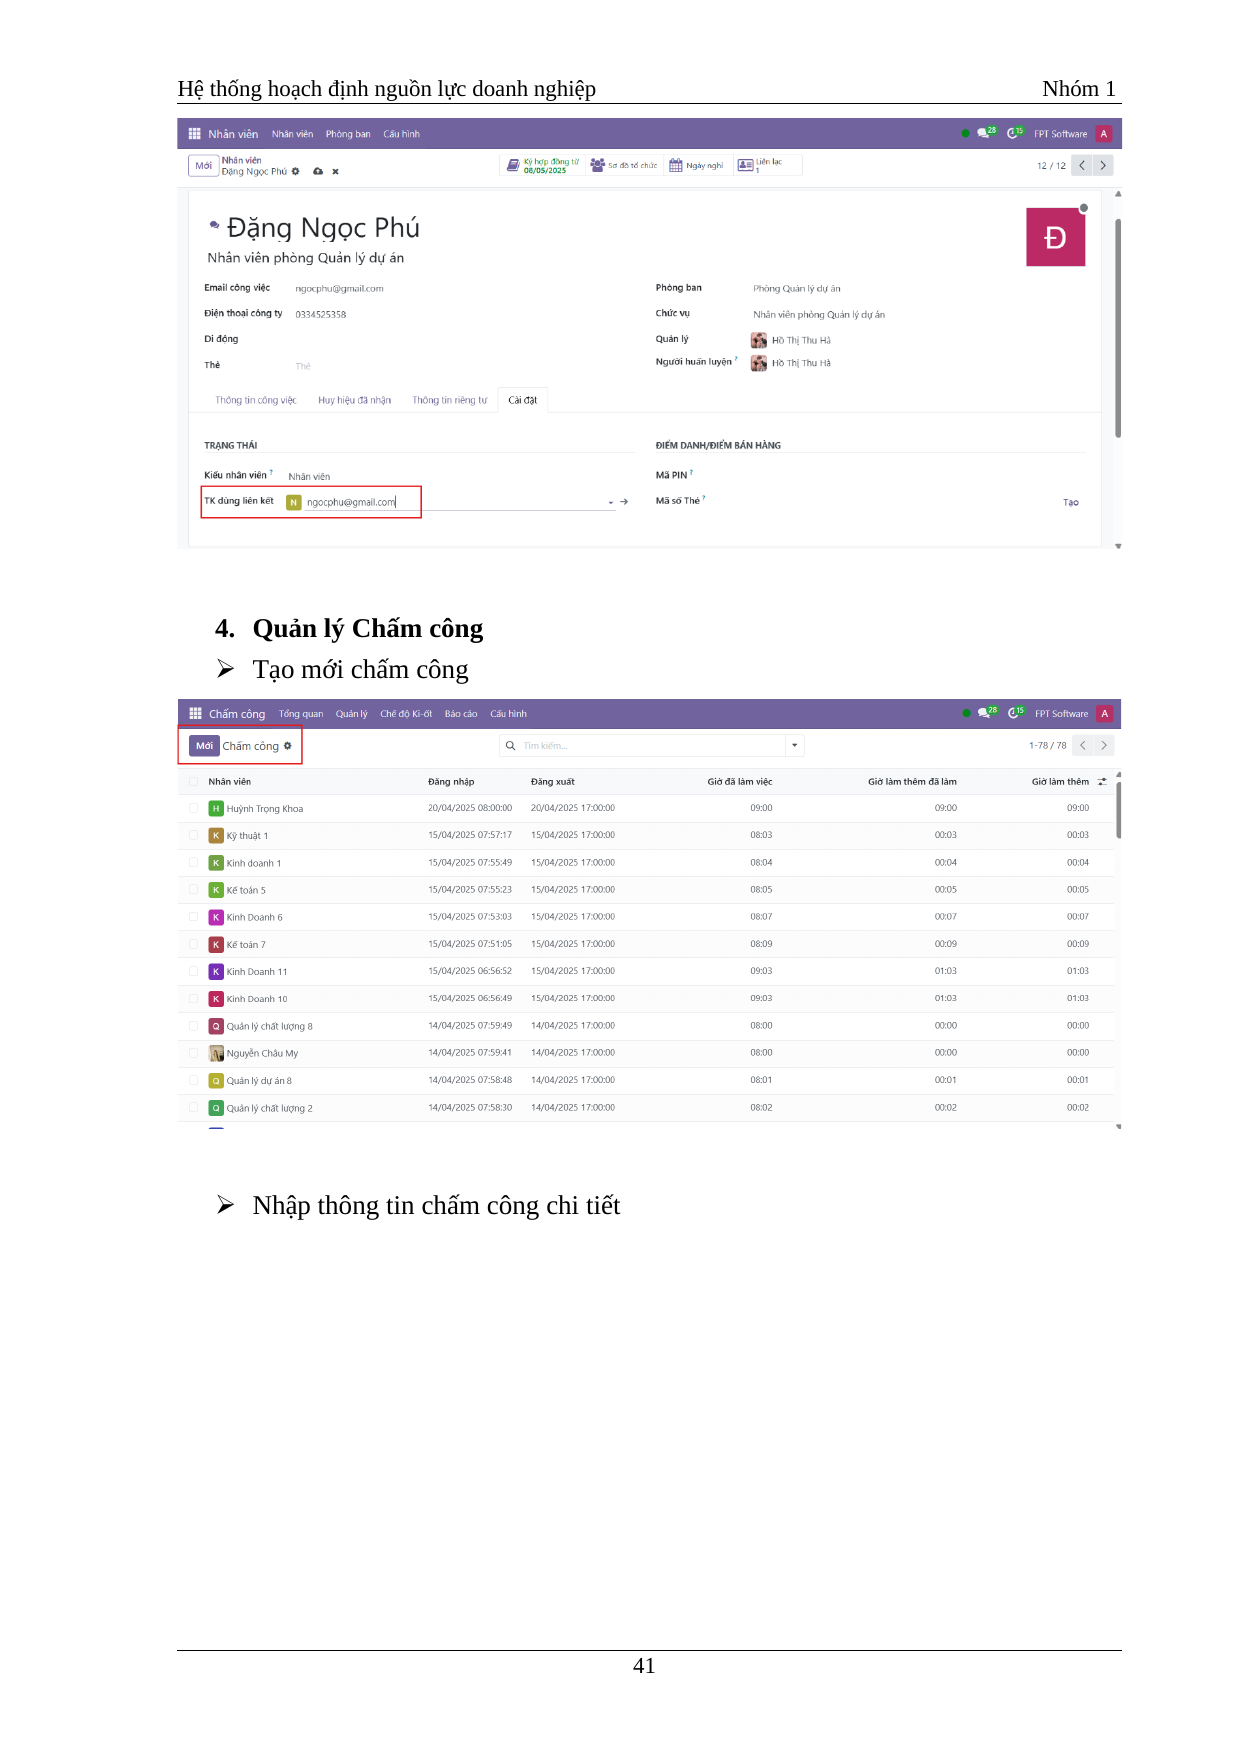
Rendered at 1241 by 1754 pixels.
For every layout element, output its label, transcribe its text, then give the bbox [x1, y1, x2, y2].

list Tạo mới chấm công [215, 653, 1122, 684]
subtitle Quản lý Chấm công [215, 612, 1122, 644]
picture [177, 118, 1123, 549]
list Nhập thông tin chấm công chi tiết [215, 1189, 1122, 1220]
picture [177, 699, 1122, 1129]
